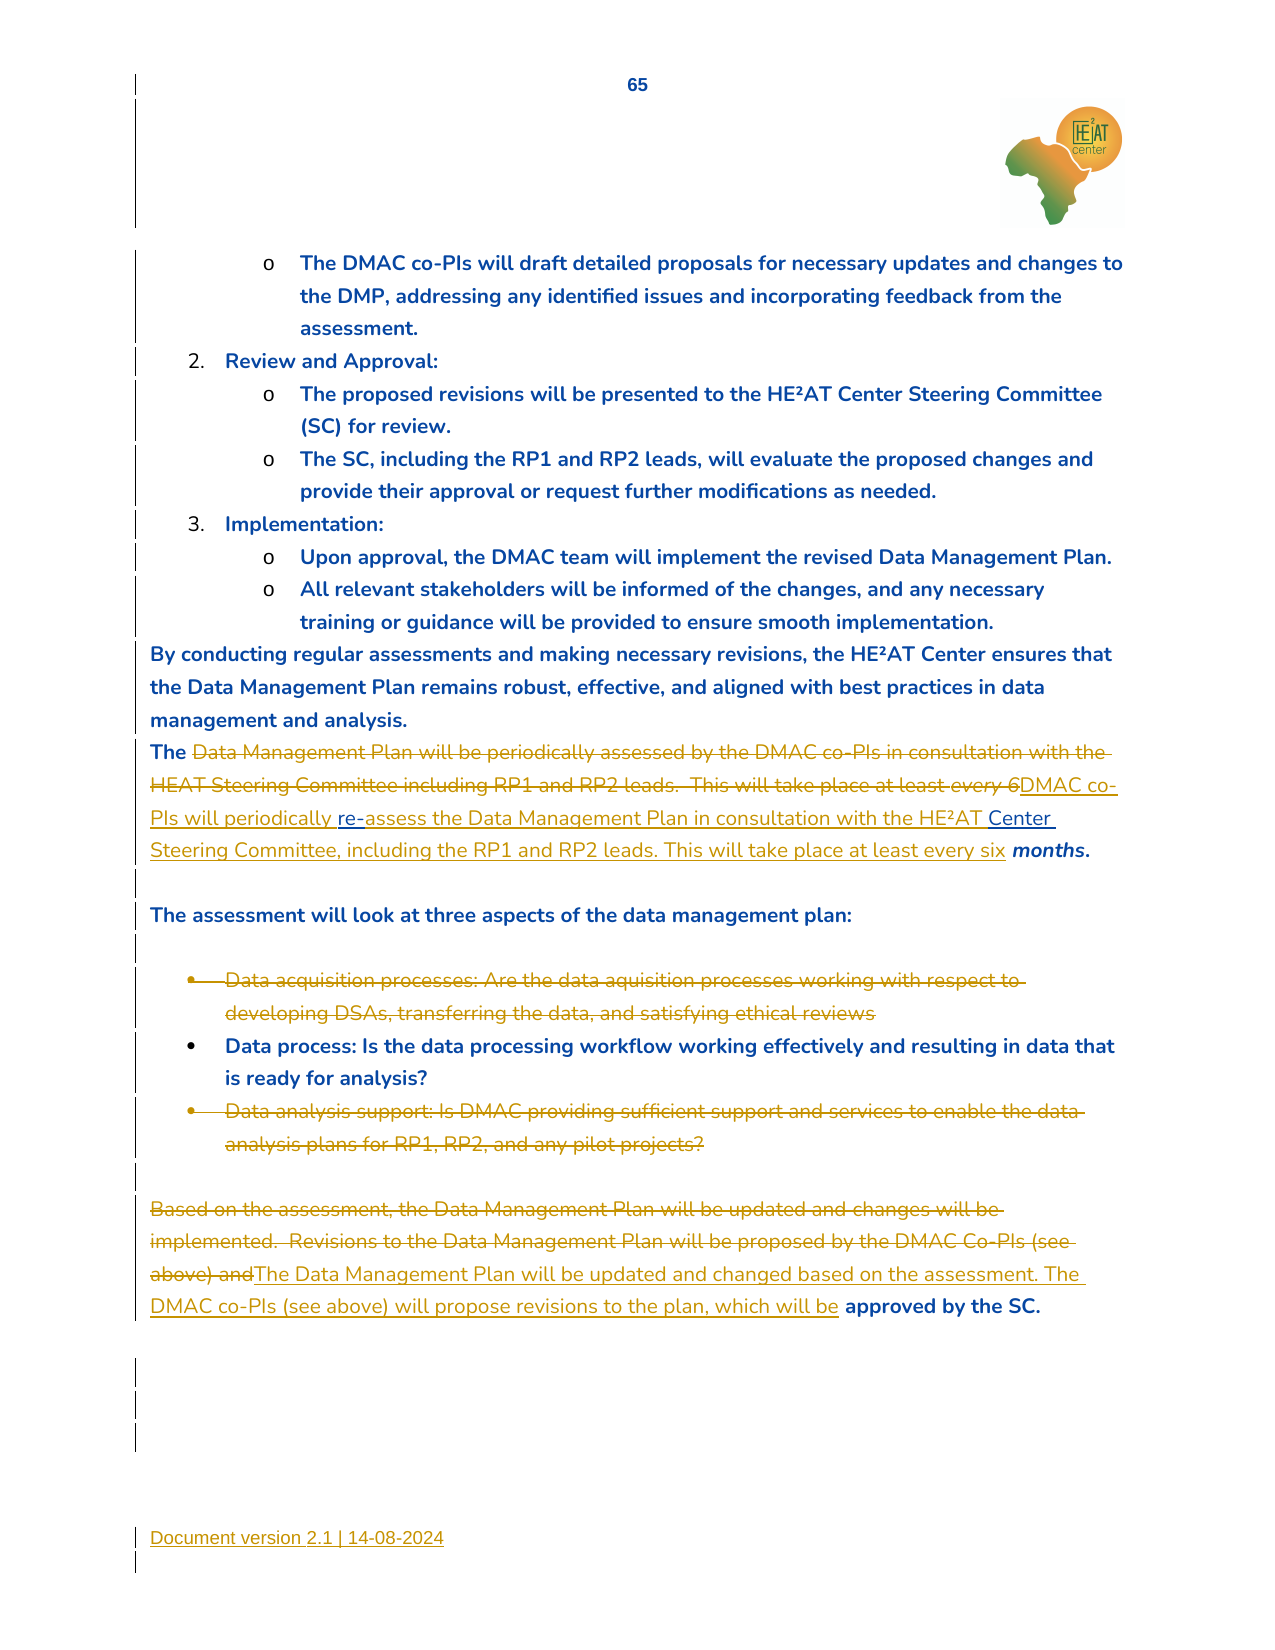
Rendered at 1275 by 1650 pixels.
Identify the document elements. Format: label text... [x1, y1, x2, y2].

list The DMAC co-PIs will draft detailed proposals for necessary updates and changes to the DMP, addressing any identified issues and incorporating feedback from the assessment. [262, 249, 1125, 343]
picture [1000, 98, 1125, 228]
list Upon approval, the DMAC team will implement the revised Data Management Plan. [262, 543, 1125, 571]
list Implementation: [187, 510, 1125, 539]
list The SC, including the RP1 and RP2 leads, will evaluate the proposed changes and provide their approval or request further modifications as needed. [262, 445, 1125, 506]
text approved by the SC. [150, 1195, 1125, 1321]
text The assessment will look at three aspects of the data management plan: [150, 902, 1125, 930]
text The months. [150, 739, 1125, 865]
list Review and Approval: [187, 347, 1125, 376]
text By conducting regular assessments and making necessary revisions, the HE²AT Center ensures that the Data Management Plan remains robust, effective, and aligned with best practices in data management and analysis. [150, 641, 1125, 734]
list The proposed revisions will be presented to the HE²AT Center Steering Committee (SC) for review. [262, 380, 1125, 441]
list Data process: Is the data processing workflow working effectively and resulting in data that is ready for analysis? [187, 1032, 1125, 1093]
list All relevant stakeholders will be informed of the changes, and any necessary training or guidance will be provided to ensure smooth implementation. [262, 576, 1125, 637]
